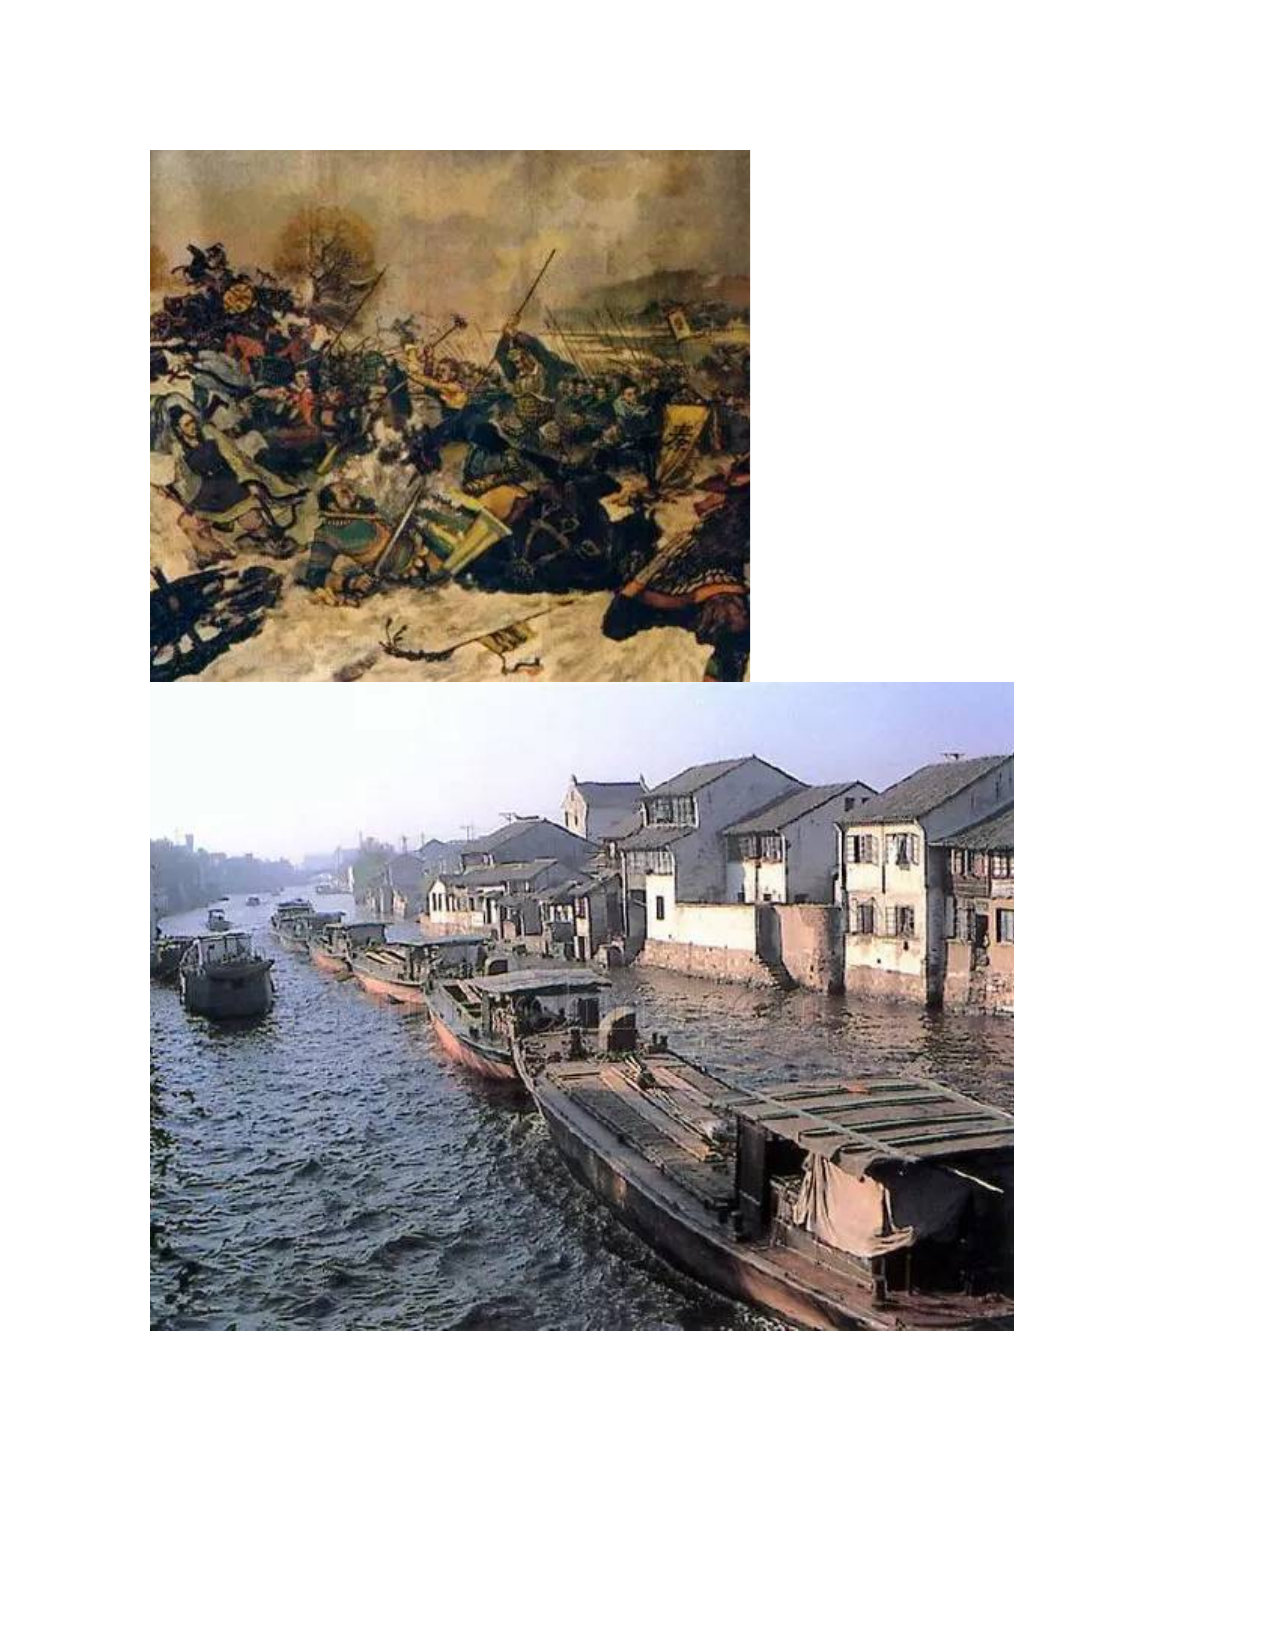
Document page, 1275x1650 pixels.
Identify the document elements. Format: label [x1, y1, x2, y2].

picture [150, 150, 1014, 1331]
